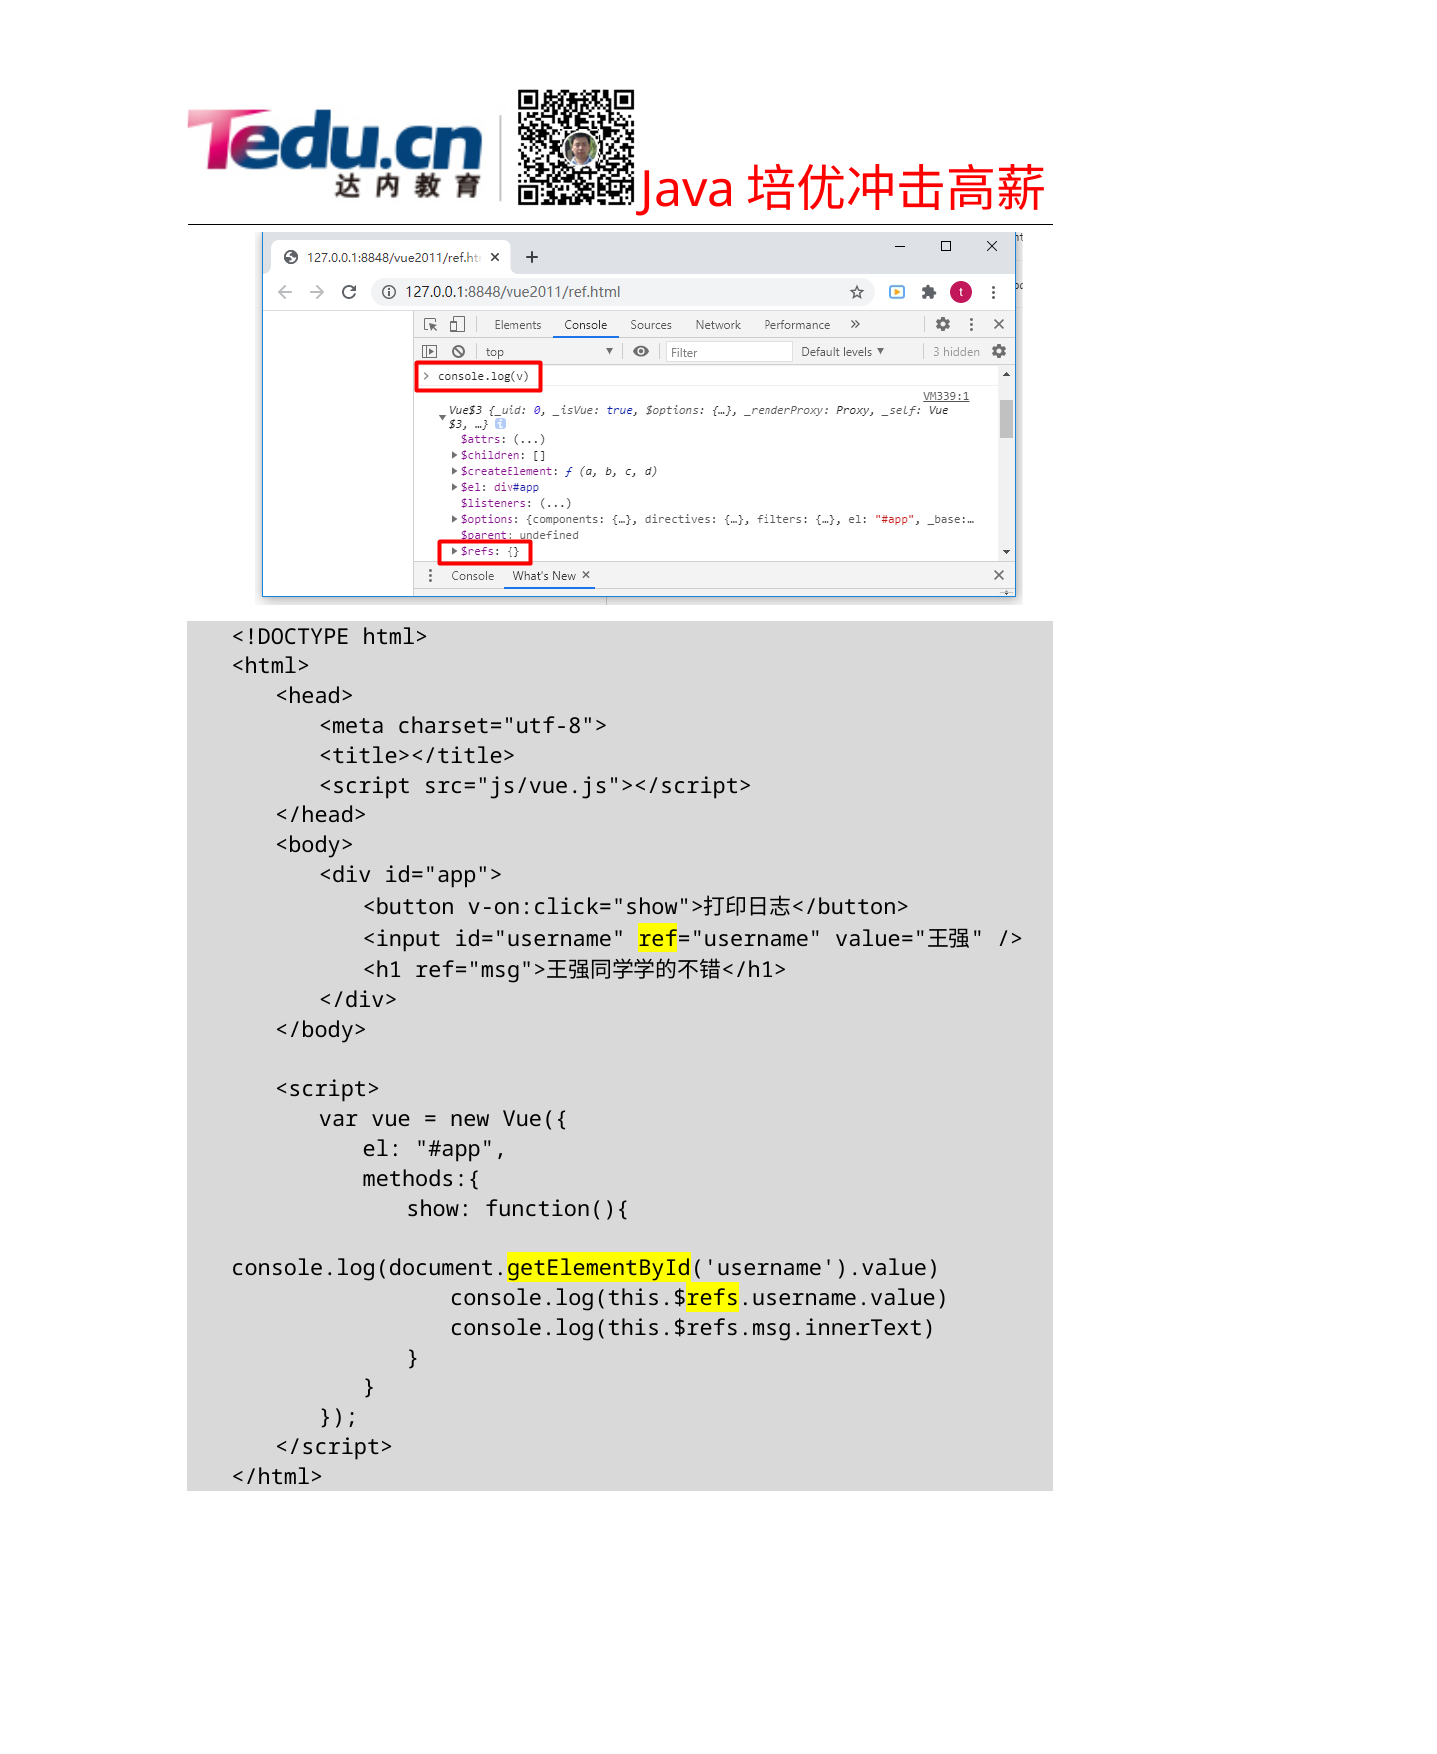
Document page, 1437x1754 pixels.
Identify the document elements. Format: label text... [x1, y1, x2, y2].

text <!DOCTYPE html> [187, 621, 1053, 650]
text console.log(this.$refs.msg.innerText) [187, 1312, 1053, 1342]
text <html> [187, 650, 1053, 680]
text <script> [187, 1073, 1053, 1103]
text </script> [187, 1431, 1053, 1461]
text <body> [187, 829, 1053, 859]
text <button v-on:click="show">打印日志</button> [187, 889, 1053, 921]
text var vue = new Vue({ [187, 1103, 1053, 1133]
text console.log(this.$refs.username.value) [739, 1282, 1053, 1312]
text </head> [187, 799, 1053, 829]
text show: function(){ [187, 1193, 1053, 1222]
text console.log(document.getElementById('username').value) [187, 1222, 1053, 1282]
text <script src="js/vue.js"></script> [187, 769, 1053, 799]
picture [255, 232, 1023, 605]
text <input id="username" ref="username" value="王强" /> [187, 921, 1053, 952]
text <title></title> [187, 740, 1053, 769]
text <div id="app"> [187, 859, 1053, 889]
text }); [187, 1401, 1053, 1431]
text </body> [187, 1014, 1053, 1044]
text </div> [187, 984, 1053, 1014]
text </html> [187, 1461, 1053, 1491]
text } [187, 1371, 1053, 1401]
picture [516, 88, 636, 207]
text <head> [187, 680, 1053, 710]
text <h1 ref="msg">王强同学学的不错</h1> [187, 952, 1053, 984]
text el: "#app", [187, 1133, 1053, 1163]
text methods:{ [187, 1163, 1053, 1193]
text console.log(this.$refs.username.value) [187, 1282, 686, 1312]
picture [187, 103, 507, 207]
text <meta charset="utf-8"> [187, 710, 1053, 740]
text } [187, 1342, 1053, 1371]
